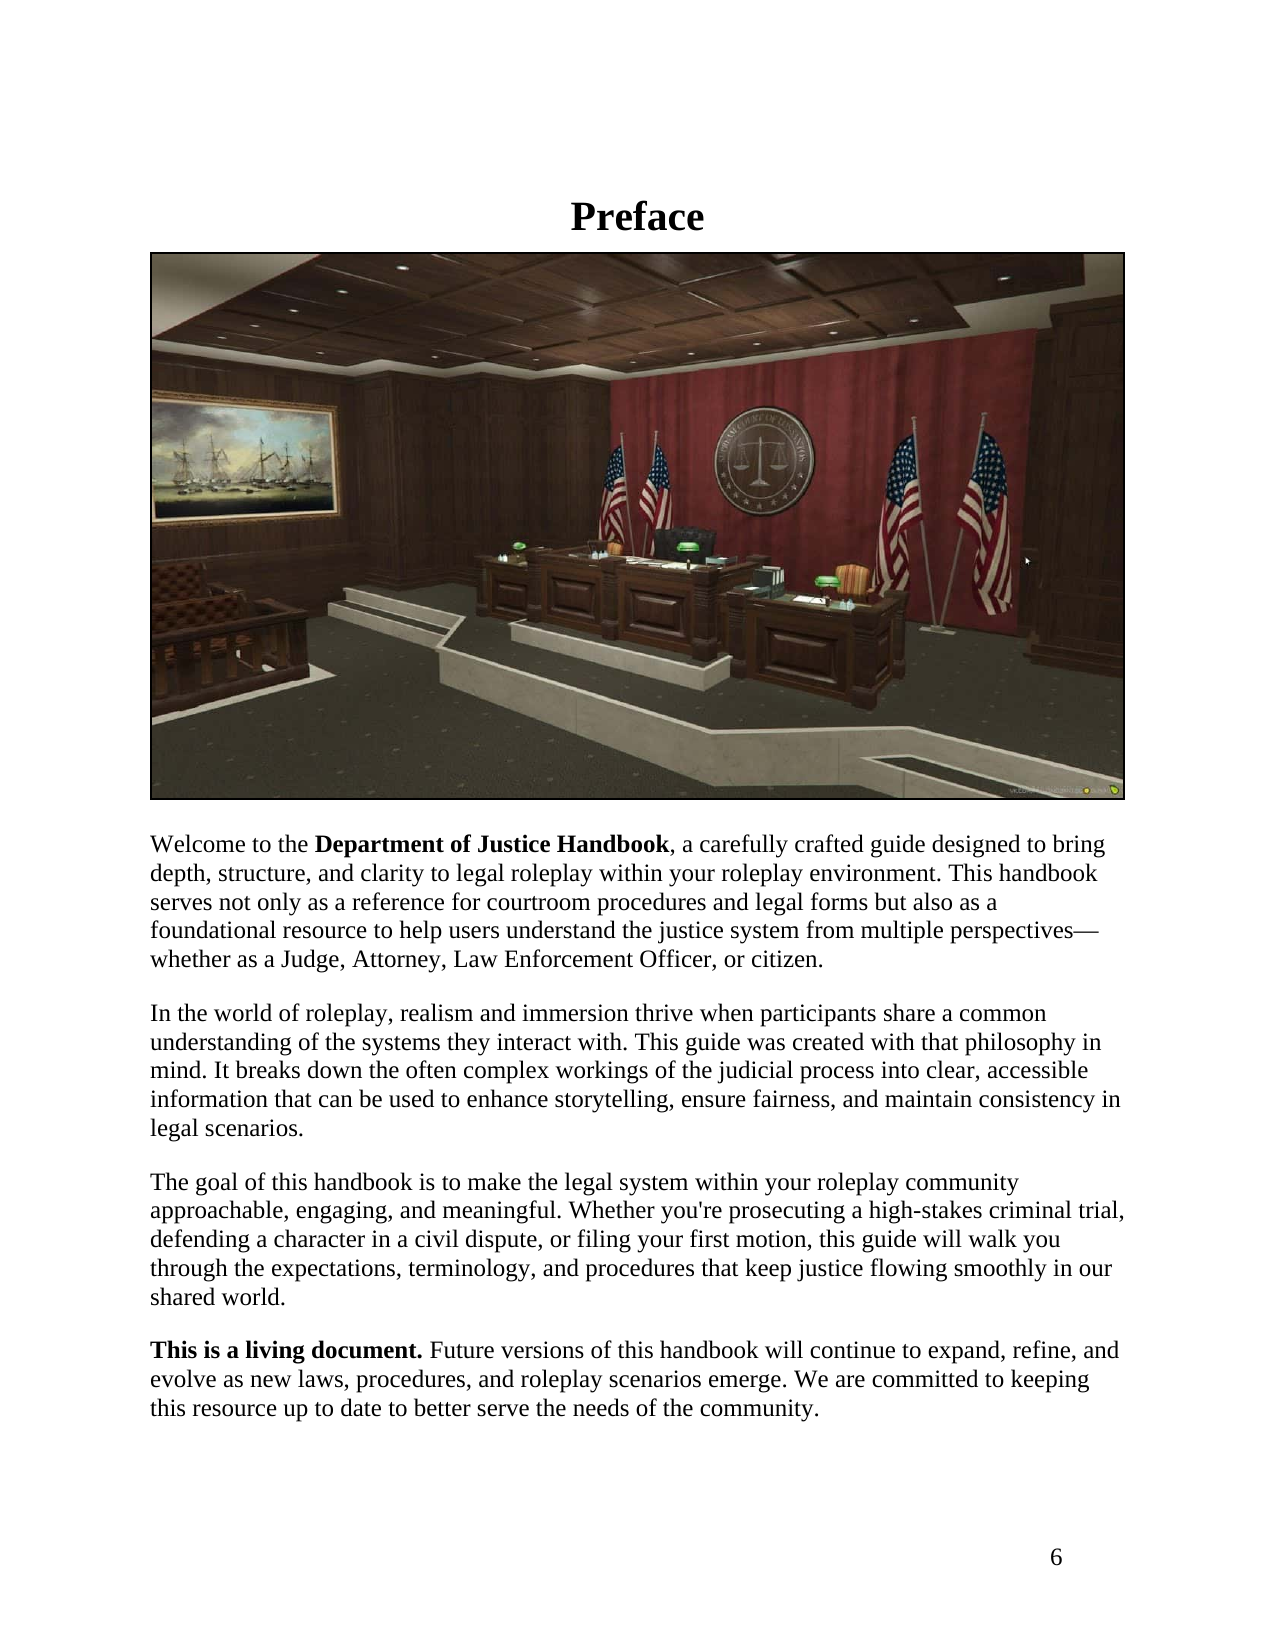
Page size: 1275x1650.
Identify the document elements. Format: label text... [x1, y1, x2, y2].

text In the world of roleplay, realism and immersion thrive when participants share a common understanding of the systems they interact with. This guide was created with that philosophy in mind. It breaks down the often complex workings of the judicial process into clear, accessible information that can be used to enhance storytelling, ensure fairness, and maintain consistency in legal scenarios. [150, 998, 1125, 1142]
text The goal of this handbook is to make the legal system within your roleplay community approachable, engaging, and meaningful. Whether you're prosecuting a high-stakes criminal trial, defending a character in a civil dispute, or filing your first motion, this guide will walk you through the expectations, terminology, and procedures that keep justice flowing smoothly in our shared world. [150, 1167, 1125, 1311]
text This is a living document. Future versions of this handbook will continue to expand, refine, and evolve as new laws, procedures, and roleplay scenarios emerge. We are committed to keeping this resource up to date to better serve the needs of the community. [150, 1336, 1125, 1422]
picture [152, 254, 1123, 798]
text Welcome to the Department of Justice Handbook, a carefully crafted guide designed to bring depth, structure, and clarity to legal roleplay within your roleplay environment. This handbook serves not only as a reference for courtroom procedures and legal forms but also as a foundational resource to help users understand the justice system from multiple perspectives—whether as a Judge, Attorney, Law Enforcement Officer, or citizen. [150, 829, 1125, 973]
subtitle Preface [150, 192, 1125, 239]
